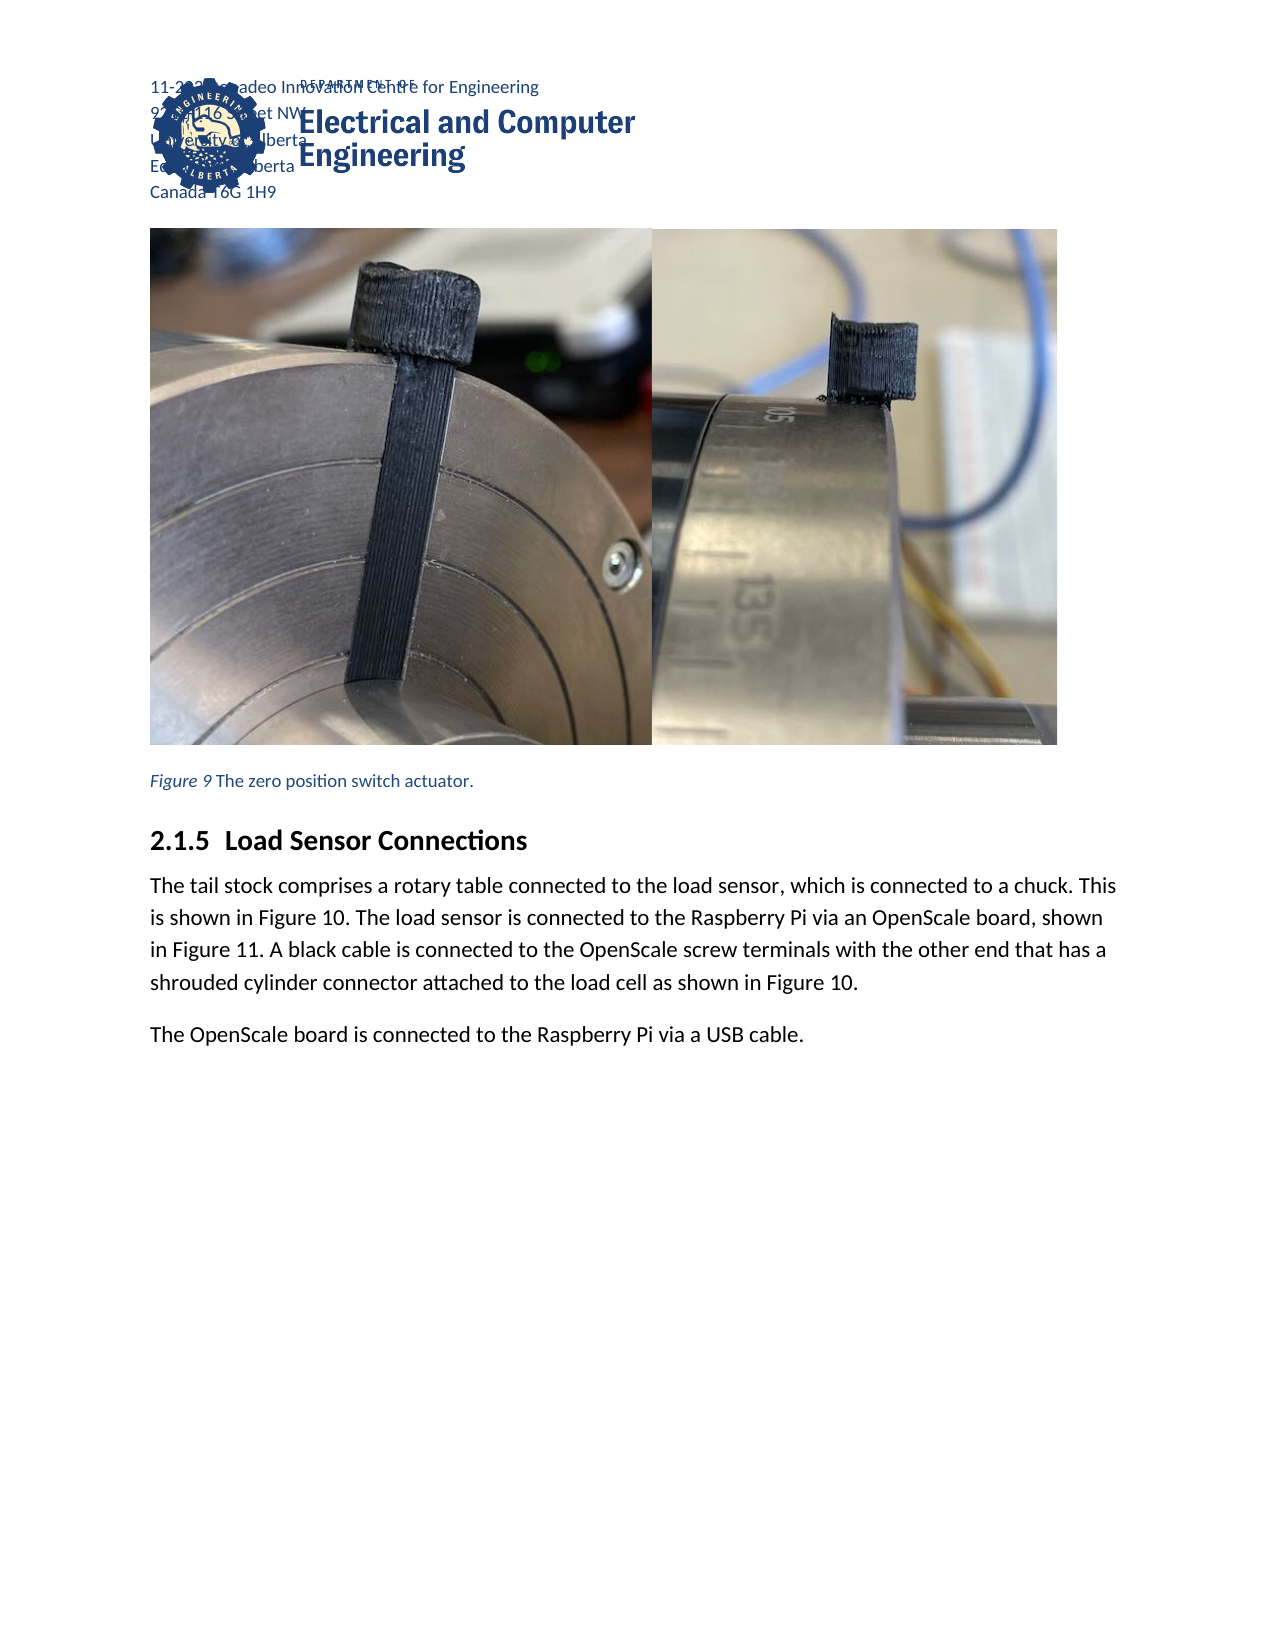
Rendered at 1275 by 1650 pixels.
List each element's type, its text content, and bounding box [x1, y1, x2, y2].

subtitle Load Sensor Connections [150, 822, 1125, 857]
text Figure 9 The zero position switch actuator. [150, 770, 1125, 793]
picture [153, 78, 636, 193]
text The tail stock comprises a rotary table connected to the load sensor, which is connected to a chuck. This is shown in Figure 10. The load sensor is connected to the Raspberry Pi via an OpenScale board, shown in Figure 11. A black cable is connected to the OpenScale screw terminals with the other end that has a shrouded cylinder connector attached to the load cell as shown in Figure 10. [150, 871, 1125, 996]
text The OpenScale board is connected to the Raspberry Pi via a USB cable. [150, 1021, 1125, 1049]
picture [150, 228, 1058, 745]
